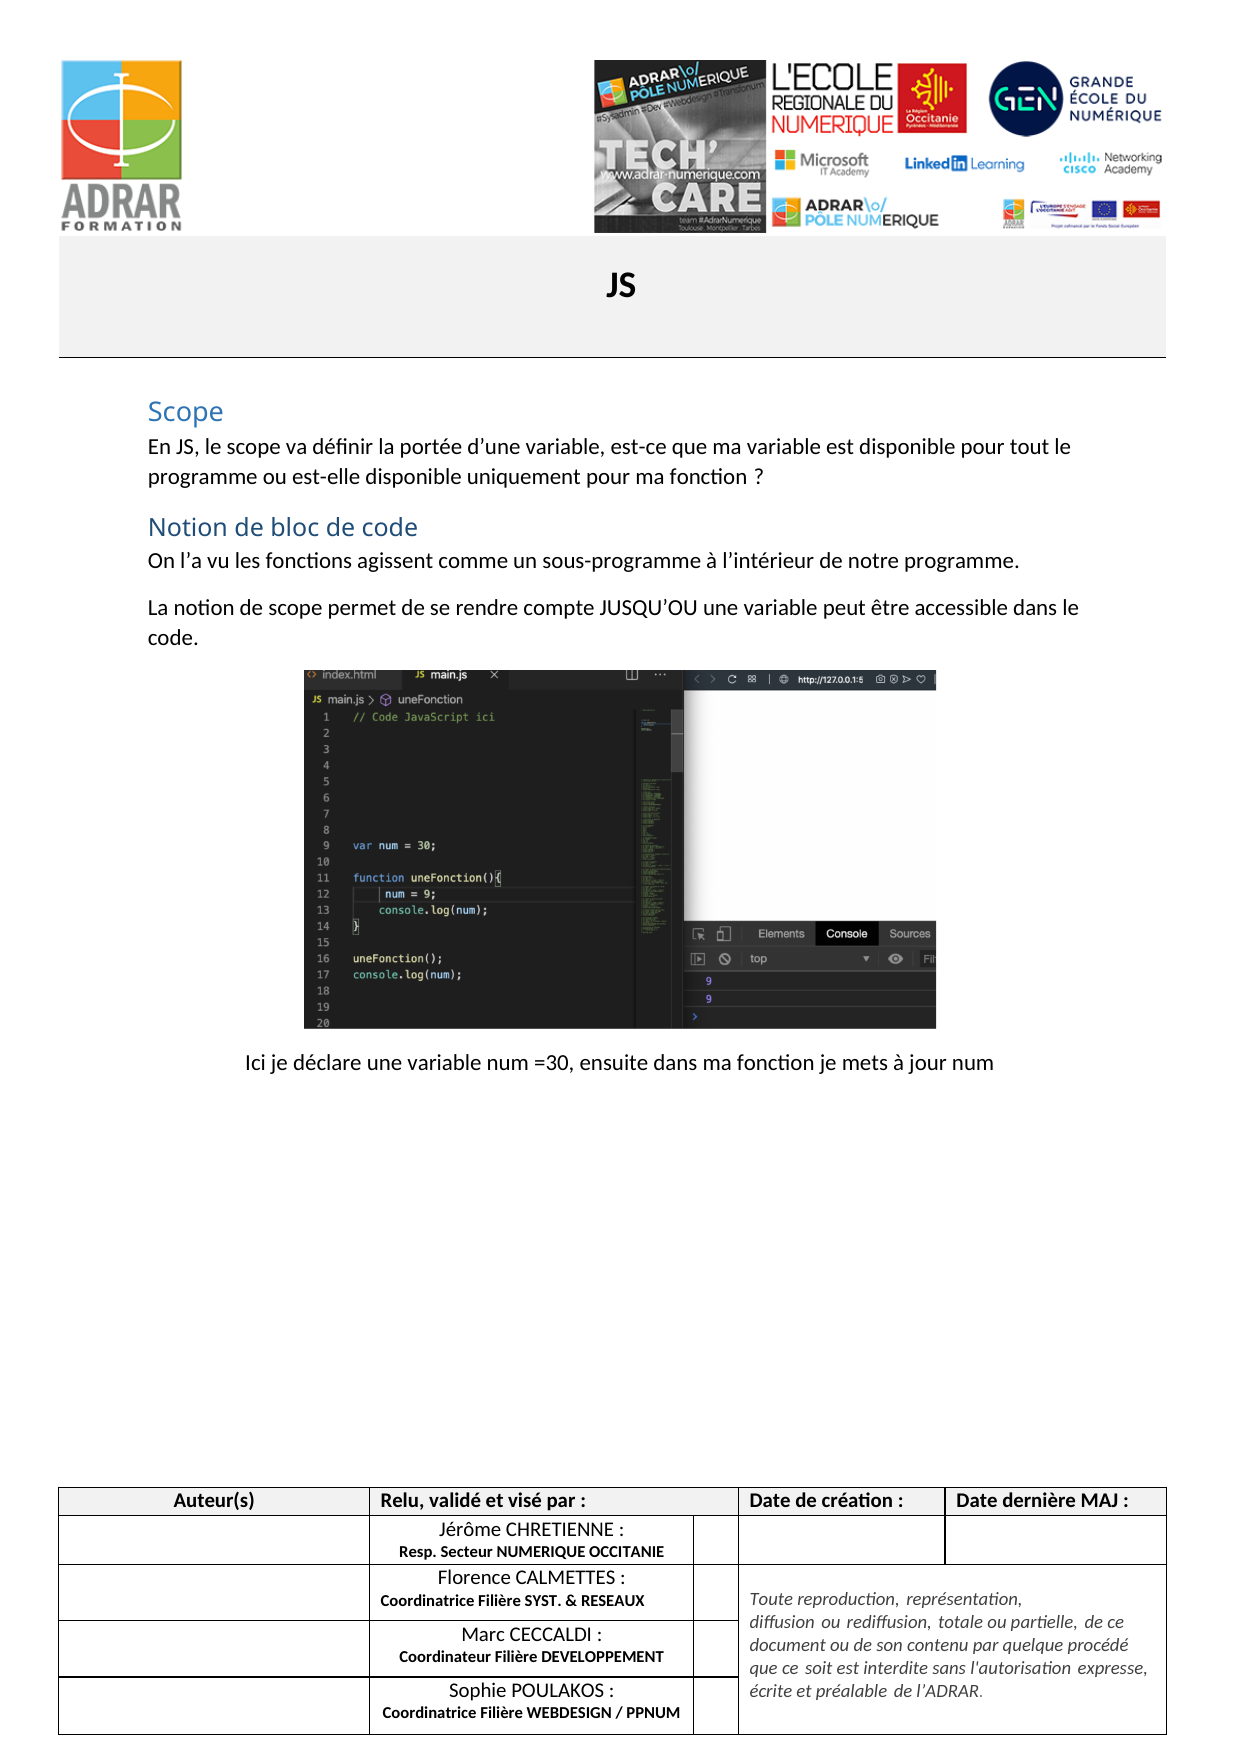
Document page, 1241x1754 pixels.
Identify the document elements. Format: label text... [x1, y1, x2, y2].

picture [594, 60, 1166, 233]
picture [304, 670, 937, 1029]
text On l’a vu les fonctions agissent comme un sous-programme à l’intérieur de notre programme. [148, 546, 1093, 574]
subtitle Notion de bloc de code [148, 509, 1093, 543]
text La notion de scope permet de se rendre compte JUSQU’OU une variable peut être accessible dans le code. [148, 593, 1093, 651]
text En JS, le scope va définir la portée d’une variable, est-ce que ma variable est disponible pour tout le programme ou est-elle disponible uniquement pour ma fonction ? [148, 432, 1093, 490]
subtitle Scope [148, 392, 1093, 429]
text Ici je déclare une variable num =30, ensuite dans ma fonction je mets à jour num [148, 1048, 1093, 1076]
picture [61, 58, 183, 233]
